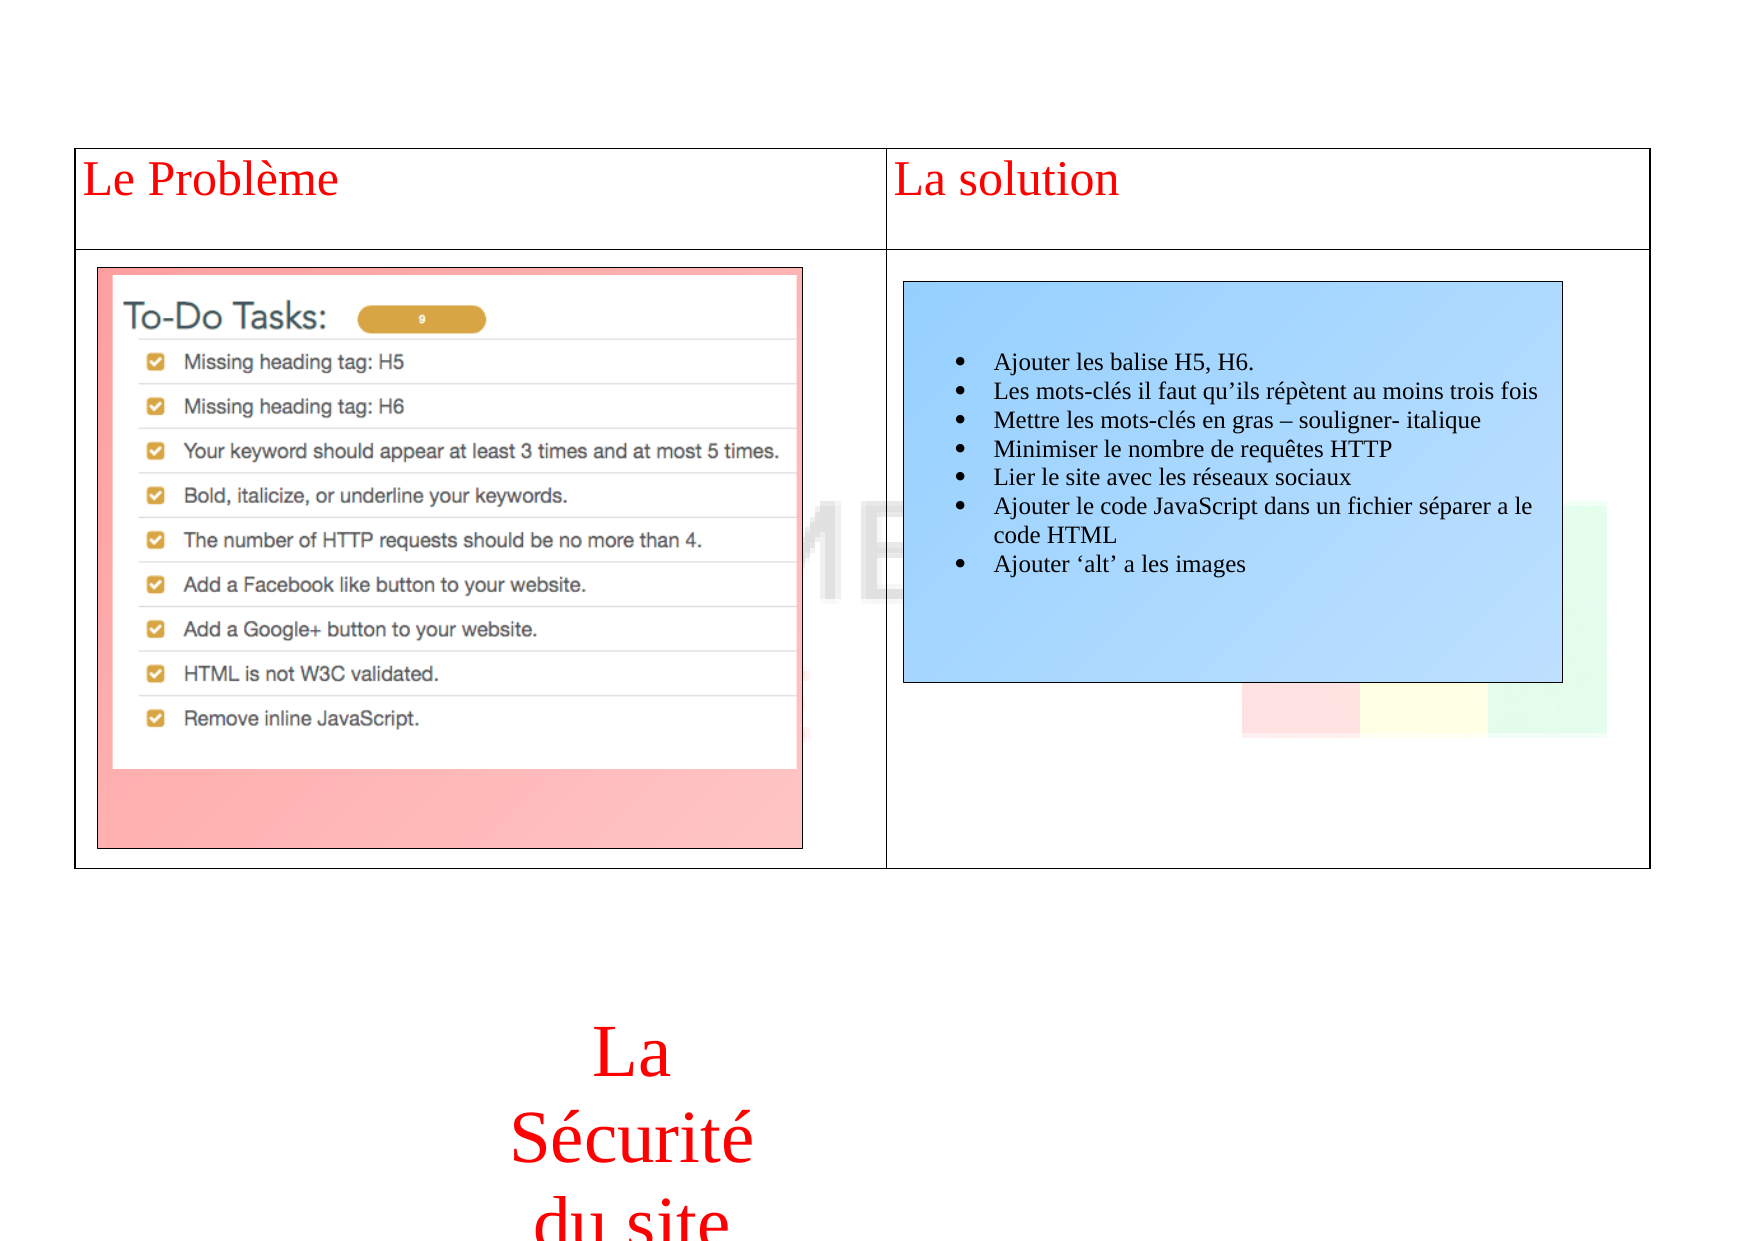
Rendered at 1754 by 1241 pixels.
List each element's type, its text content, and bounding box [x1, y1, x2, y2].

picture [112, 275, 797, 769]
table_cell [76, 250, 886, 868]
table_header Le Problème [76, 149, 886, 249]
table_header La solution [887, 149, 1649, 249]
table_cell [887, 250, 1649, 868]
